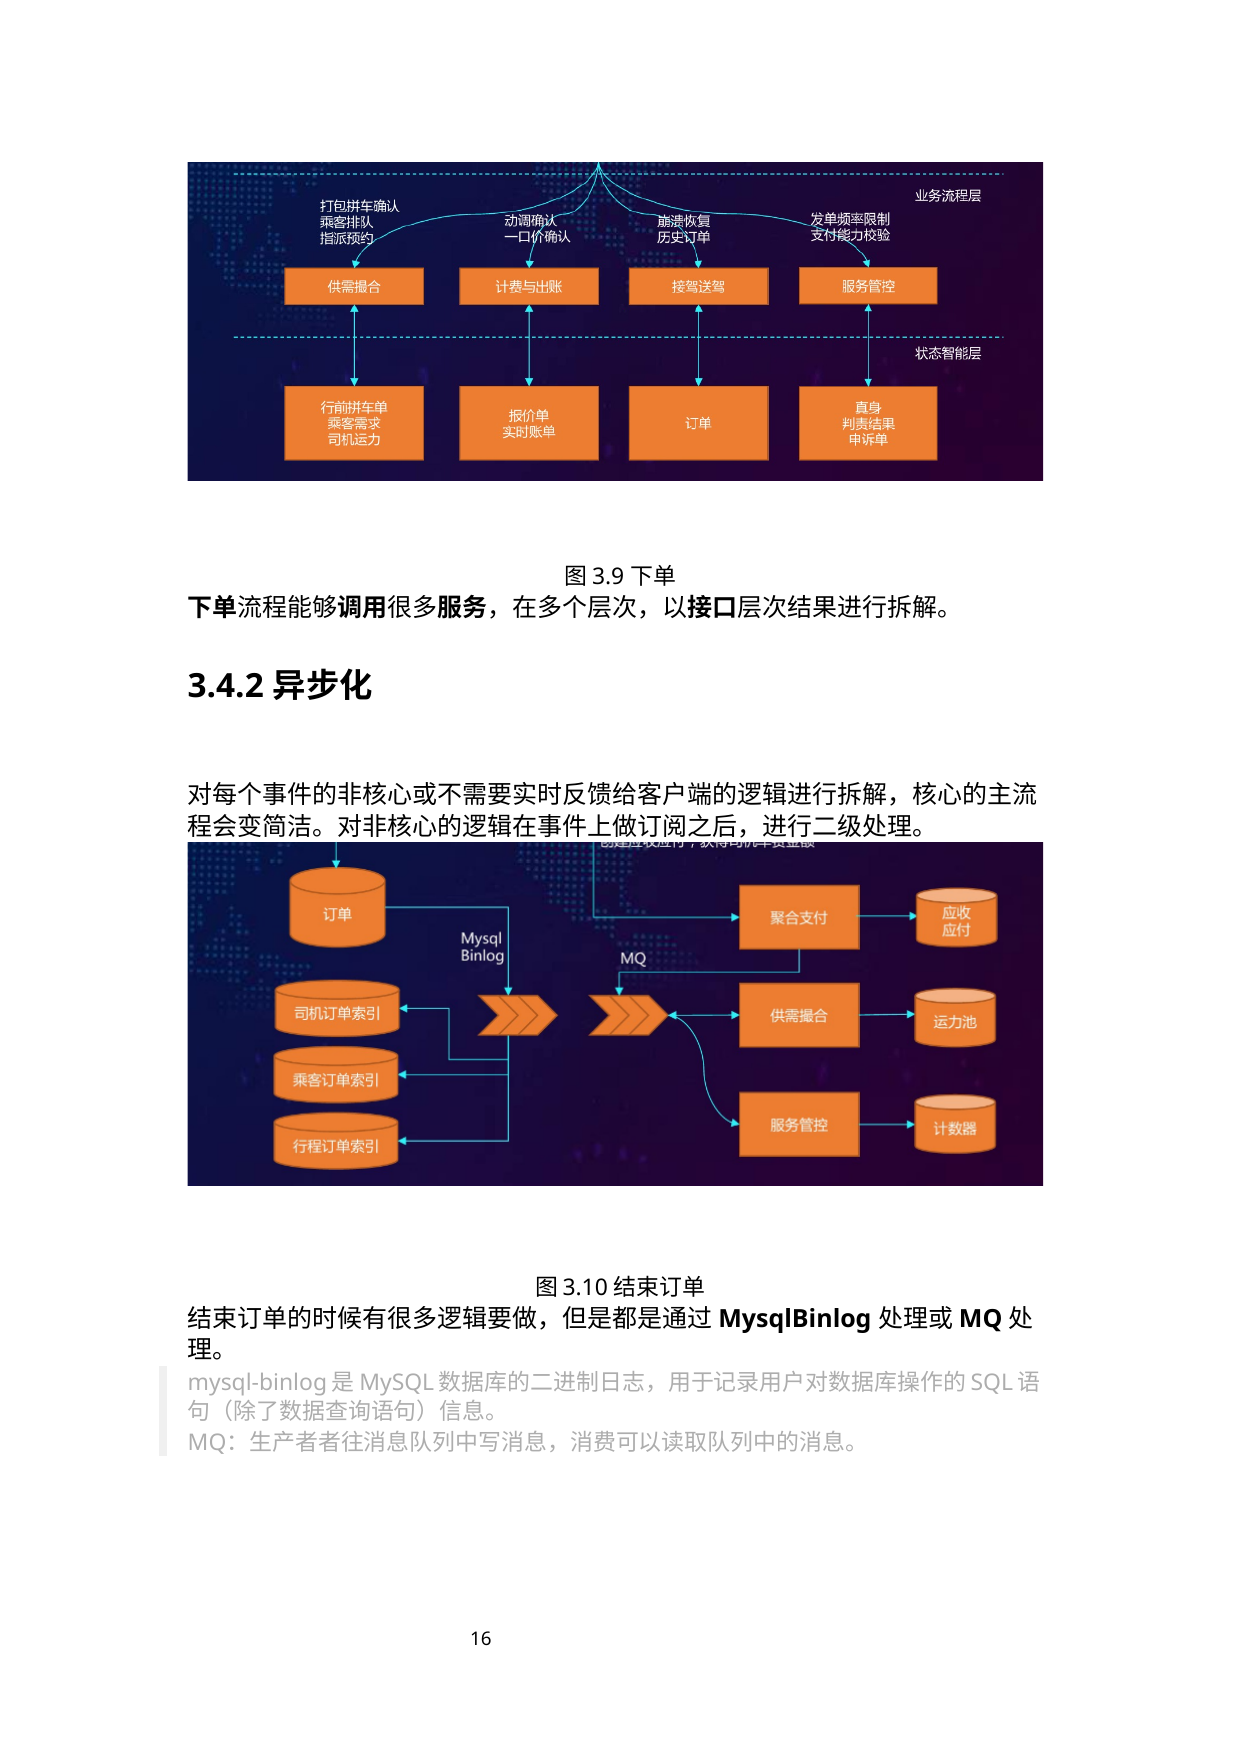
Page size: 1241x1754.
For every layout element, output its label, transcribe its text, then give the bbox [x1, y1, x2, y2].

text MQ：生产者者往消息队列中写消息，消费可以读取队列中的消息。 [187, 1426, 1053, 1456]
subtitle 3.4.2 异步化 [187, 650, 1053, 715]
text 对每个事件的非核心或不需要实时反馈给客户端的逻辑进行拆解，核心的主流程会变简洁。对非核心的逻辑在事件上做订阅之后，进行二级处理。 [187, 777, 1053, 843]
picture [187, 162, 1044, 481]
text mysql-binlog是MySQL数据库的二进制日志，用于记录用户对数据库操作的SQL语句（除了数据查询语句）信息。 [187, 1366, 1053, 1426]
text 图3.10 结束订单 [187, 1271, 1053, 1301]
picture [187, 842, 1044, 1186]
text 下单流程能够调用很多服务，在多个层次，以接口层次结果进行拆解。 [187, 591, 1053, 623]
text 图3.9 下单 [187, 561, 1053, 591]
text 结束订单的时候有很多逻辑要做，但是都是通过 MysqlBinlog 处理或 MQ 处理。 [187, 1301, 1053, 1366]
